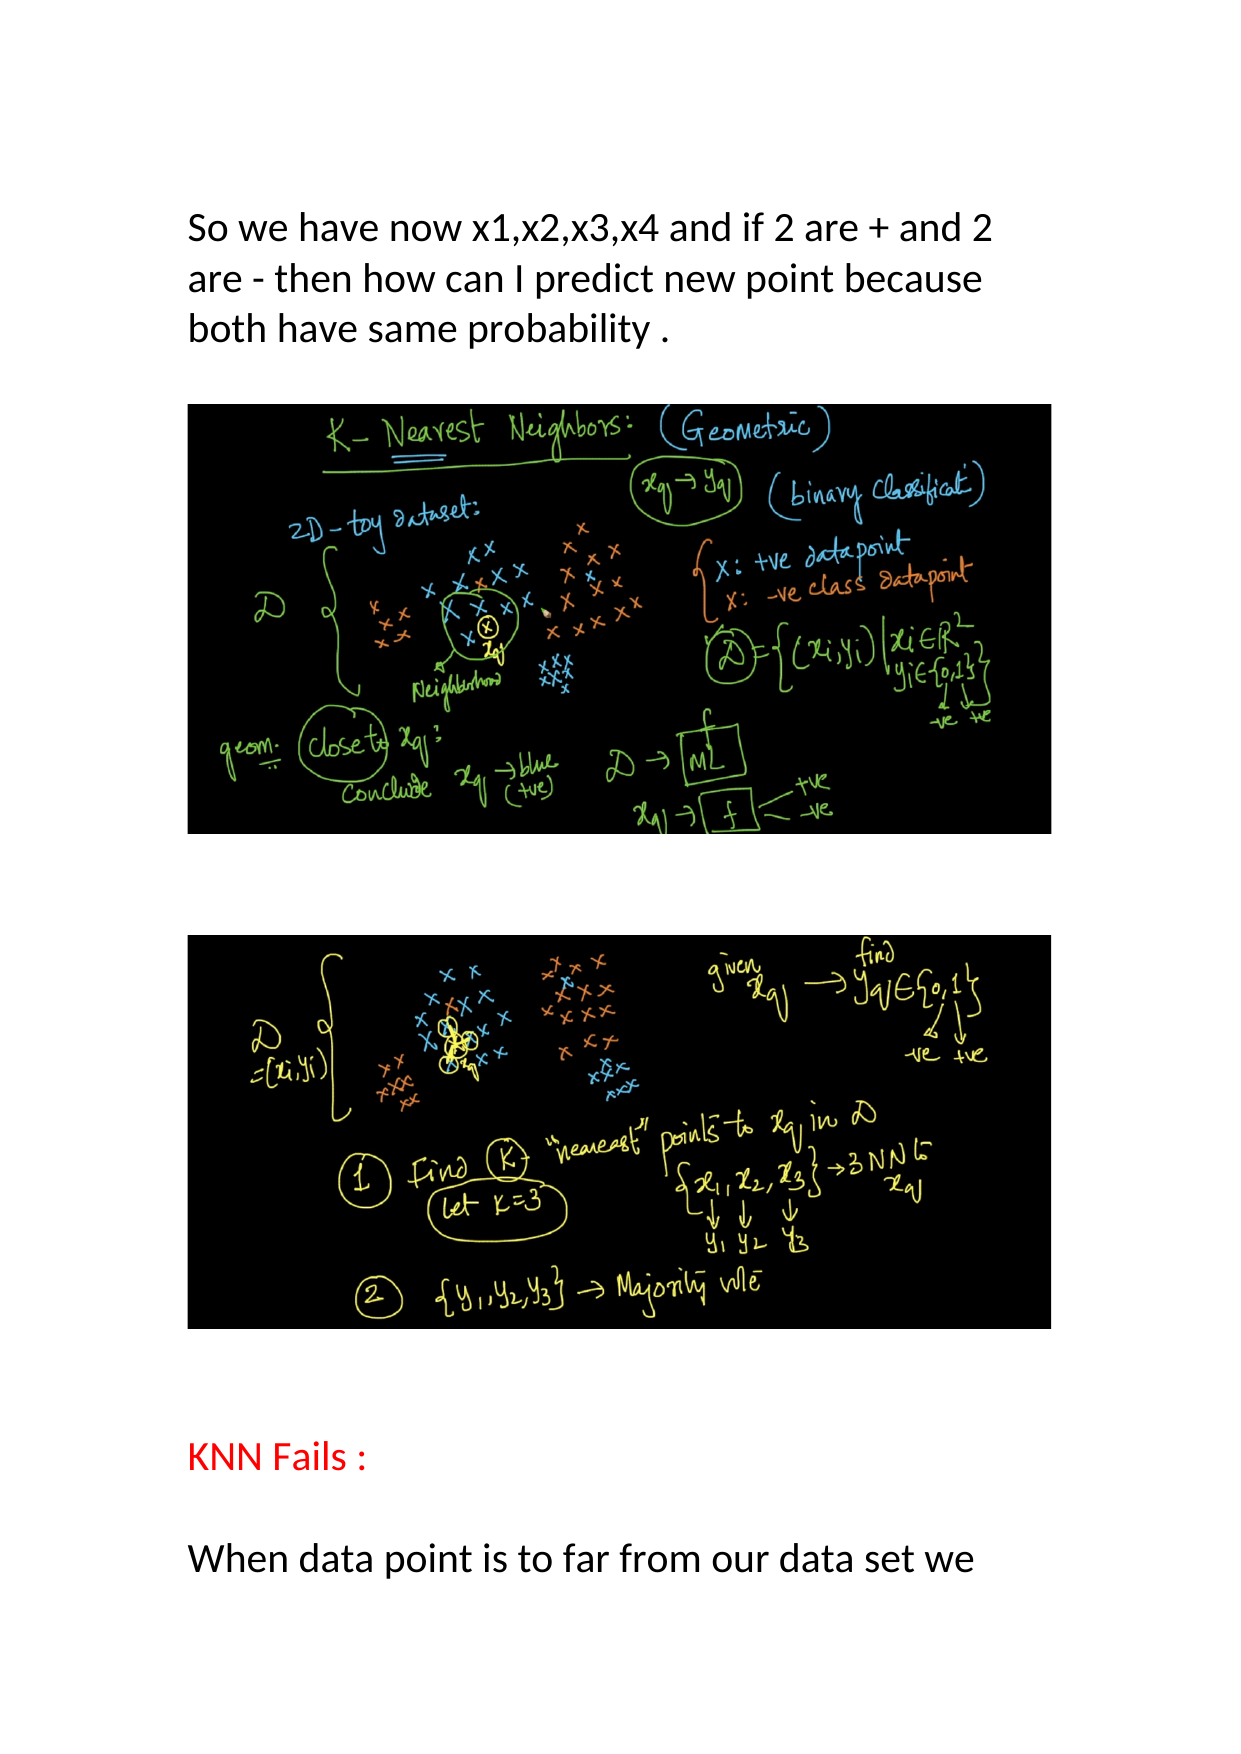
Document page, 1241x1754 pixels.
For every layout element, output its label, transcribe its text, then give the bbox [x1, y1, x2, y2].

picture [187, 404, 1052, 834]
text So we have now x1,x2,x3,x4 and if 2 are + and 2 are - then how can I predict new point because both have same probability . [187, 201, 1053, 353]
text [187, 1532, 1053, 1583]
picture [187, 935, 1052, 1329]
text KNN Fails : [187, 1430, 1053, 1481]
